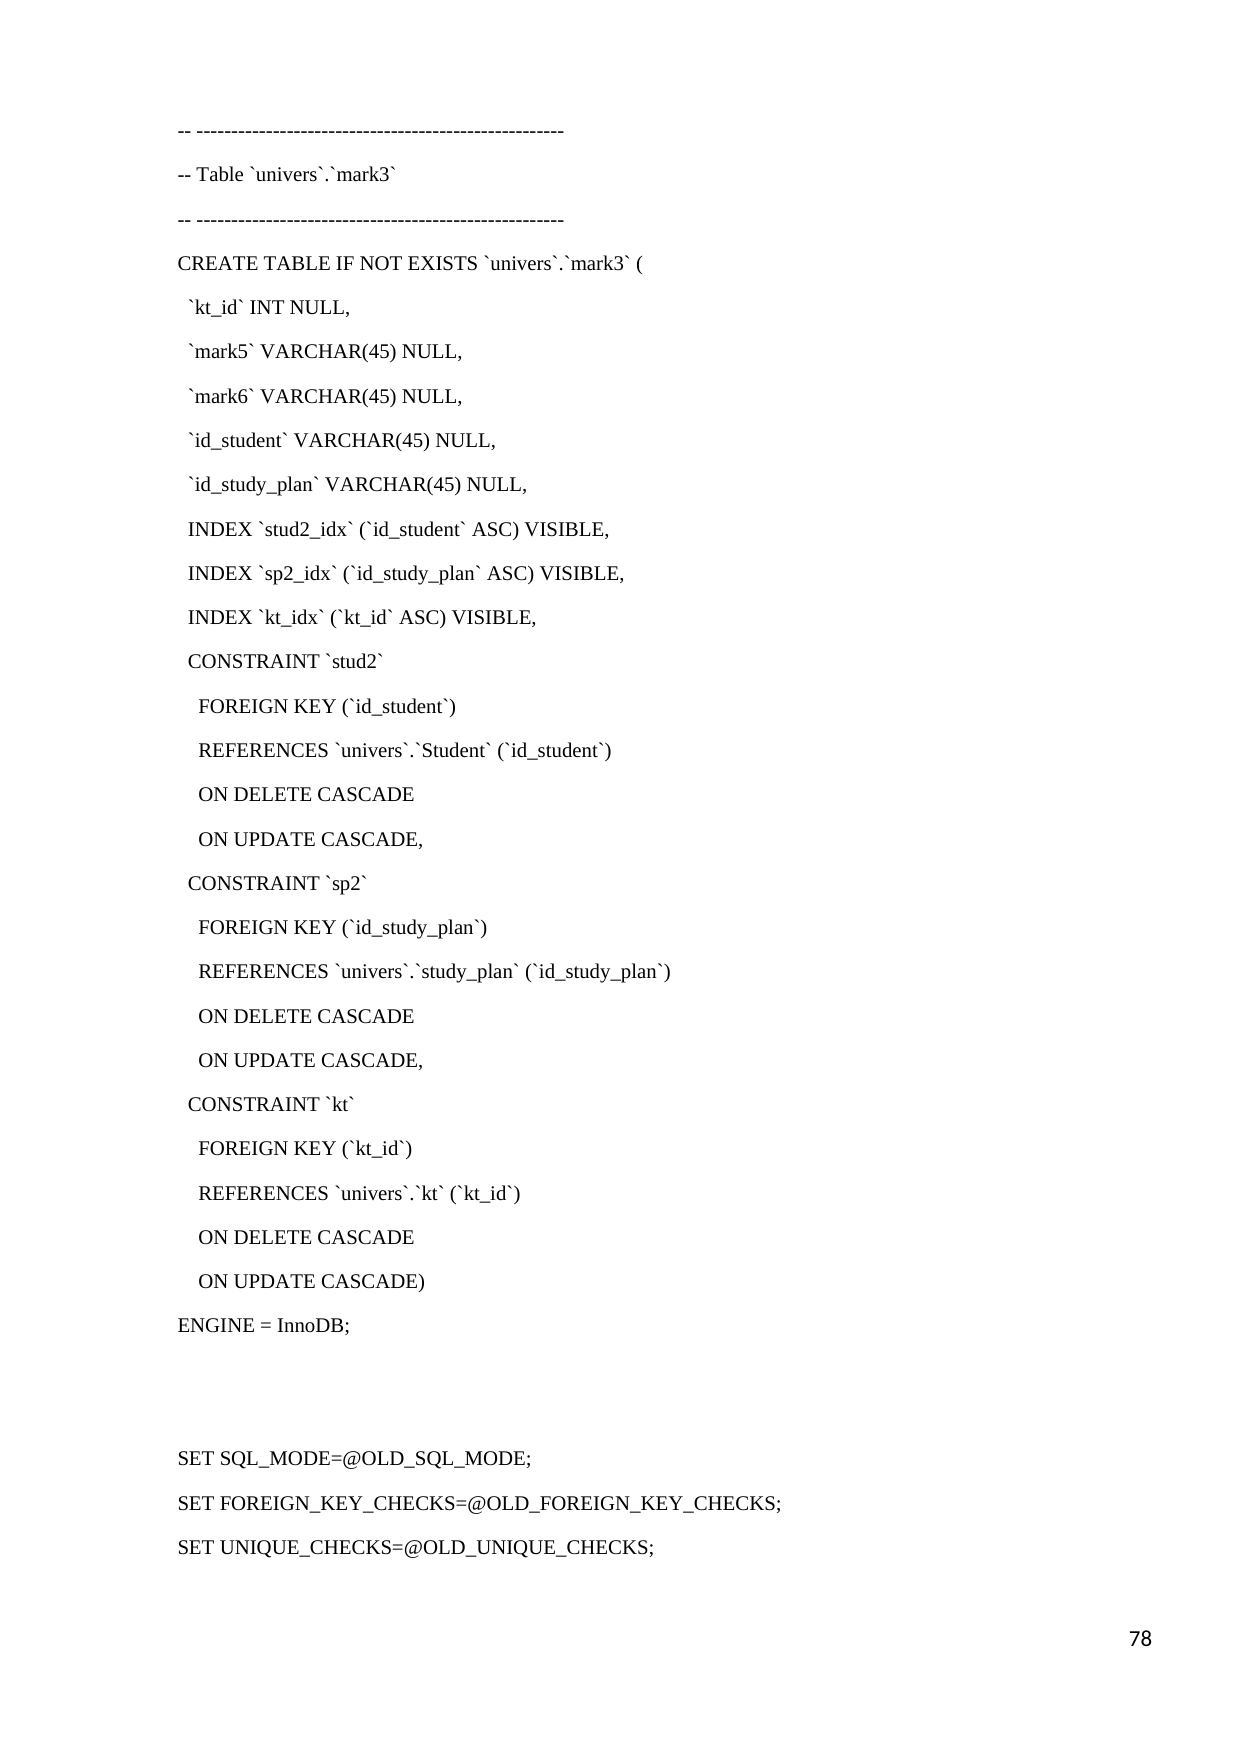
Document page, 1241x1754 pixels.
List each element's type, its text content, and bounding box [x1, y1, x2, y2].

text REFERENCES `univers`.`kt` (`kt_id`) [177, 1181, 1152, 1205]
text ON DELETE CASCADE [177, 782, 1152, 806]
text INDEX `kt_idx` (`kt_id` ASC) VISIBLE, [177, 605, 1152, 629]
text ON DELETE CASCADE [177, 1003, 1152, 1028]
text INDEX `sp2_idx` (`id_study_plan` ASC) VISIBLE, [177, 561, 1152, 585]
text ON UPDATE CASCADE, [177, 826, 1152, 851]
text ON UPDATE CASCADE) [177, 1269, 1152, 1293]
text -- Table `univers`.`mark3` [177, 162, 1152, 186]
text `id_student` VARCHAR(45) NULL, [177, 428, 1152, 452]
text -- ----------------------------------------------------- [177, 207, 1152, 231]
text CONSTRAINT `sp2` [177, 871, 1152, 895]
text ON DELETE CASCADE [177, 1225, 1152, 1249]
text -- ----------------------------------------------------- [177, 118, 1152, 142]
text FOREIGN KEY (`id_study_plan`) [177, 915, 1152, 939]
text SET UNIQUE_CHECKS=@OLD_UNIQUE_CHECKS; [177, 1535, 1152, 1559]
text FOREIGN KEY (`kt_id`) [177, 1136, 1152, 1160]
text CREATE TABLE IF NOT EXISTS `univers`.`mark3` ( [177, 251, 1152, 275]
text `mark6` VARCHAR(45) NULL, [177, 384, 1152, 408]
text SET FOREIGN_KEY_CHECKS=@OLD_FOREIGN_KEY_CHECKS; [177, 1491, 1152, 1514]
text ON UPDATE CASCADE, [177, 1048, 1152, 1072]
text SET SQL_MODE=@OLD_SQL_MODE; [177, 1446, 1152, 1470]
text `kt_id` INT NULL, [177, 295, 1152, 319]
text REFERENCES `univers`.`Student` (`id_student`) [177, 738, 1152, 762]
text REFERENCES `univers`.`study_plan` (`id_study_plan`) [177, 959, 1152, 983]
text `mark5` VARCHAR(45) NULL, [177, 339, 1152, 363]
text `id_study_plan` VARCHAR(45) NULL, [177, 472, 1152, 496]
text INDEX `stud2_idx` (`id_student` ASC) VISIBLE, [177, 517, 1152, 541]
text ENGINE = InnoDB; [177, 1313, 1152, 1337]
text FOREIGN KEY (`id_student`) [177, 694, 1152, 718]
text CONSTRAINT `kt` [177, 1092, 1152, 1116]
text CONSTRAINT `stud2` [177, 649, 1152, 673]
